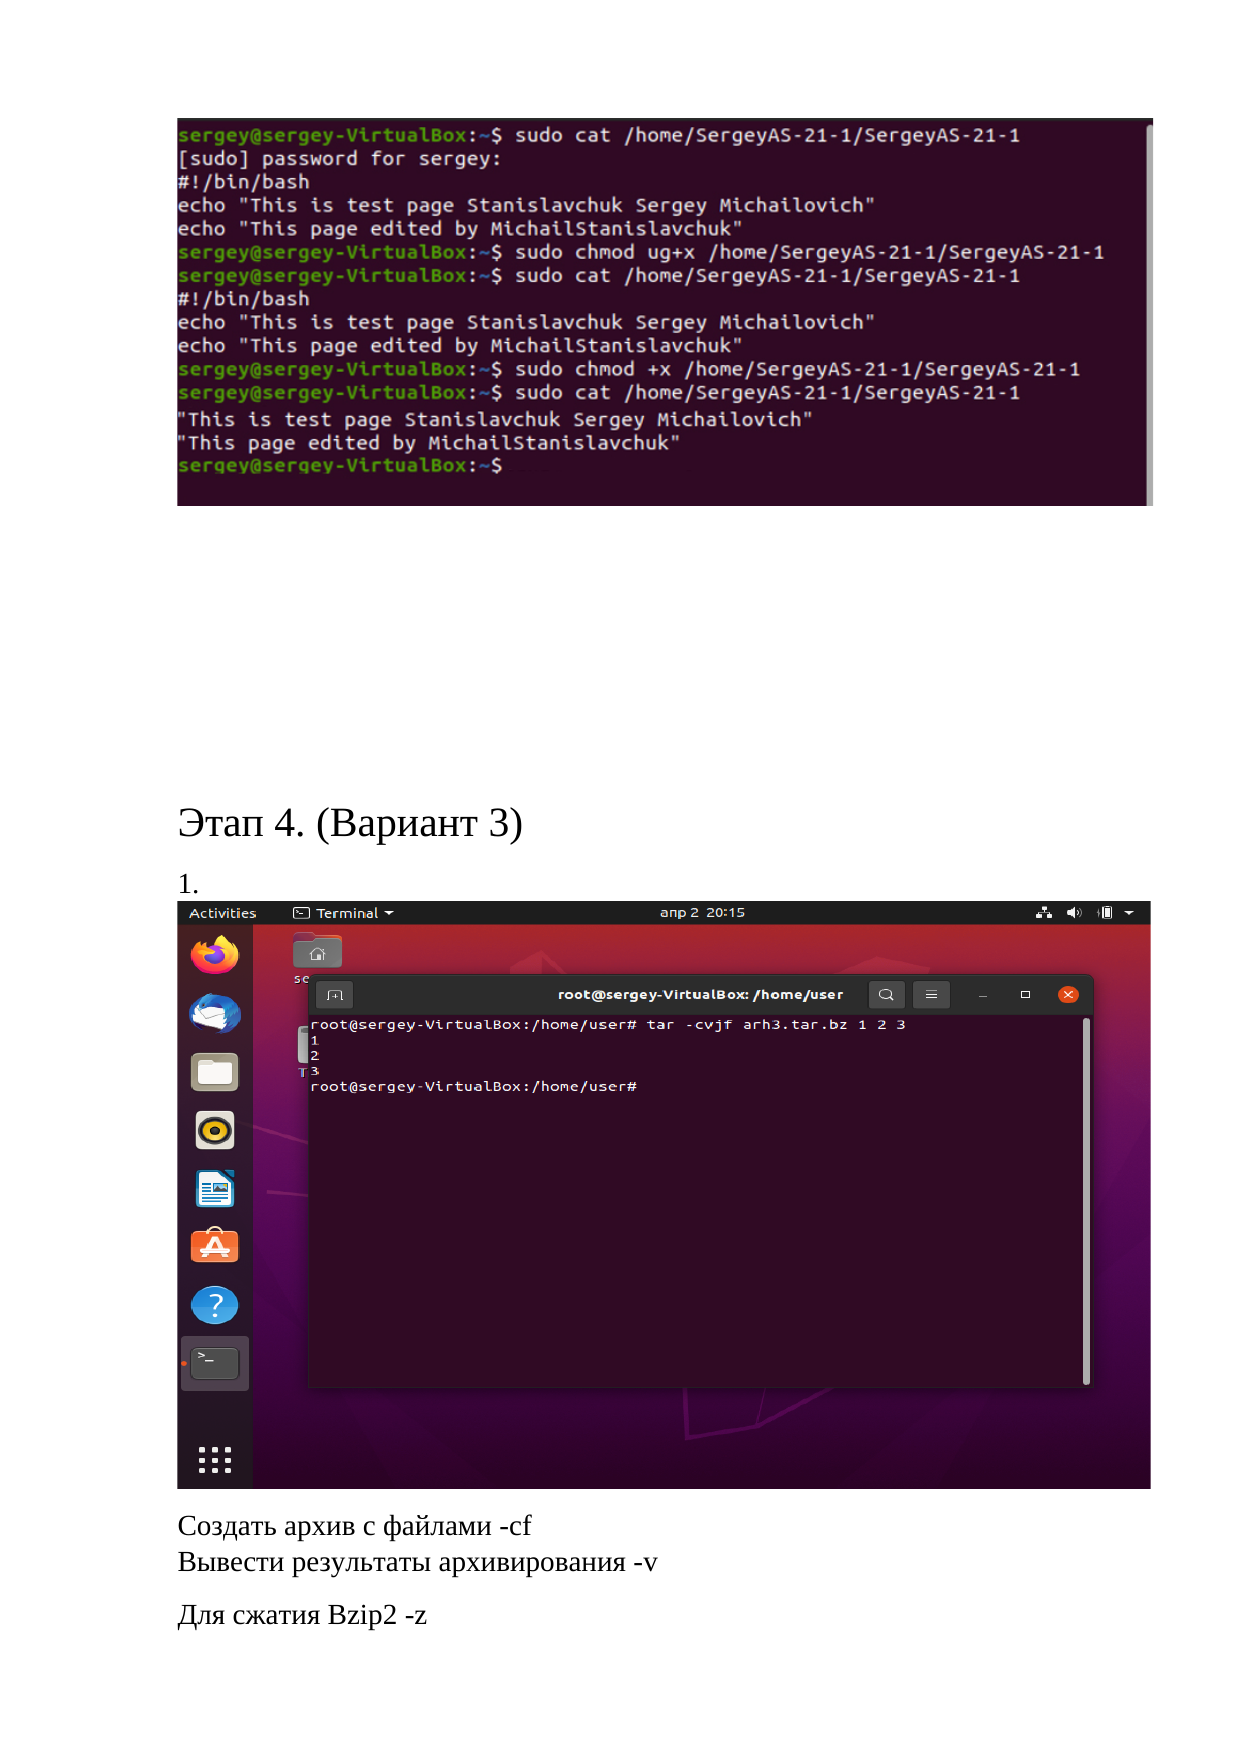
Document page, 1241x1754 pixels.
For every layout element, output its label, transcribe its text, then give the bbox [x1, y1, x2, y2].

text Создать архив с файлами -cf Вывести результаты архивирования -v [177, 1508, 1152, 1578]
picture [177, 118, 1154, 506]
text Этап 4. (Вариант 3) [177, 797, 1152, 845]
text Для сжатия Bzip2 -z [177, 1597, 1152, 1630]
picture [177, 901, 1151, 1489]
